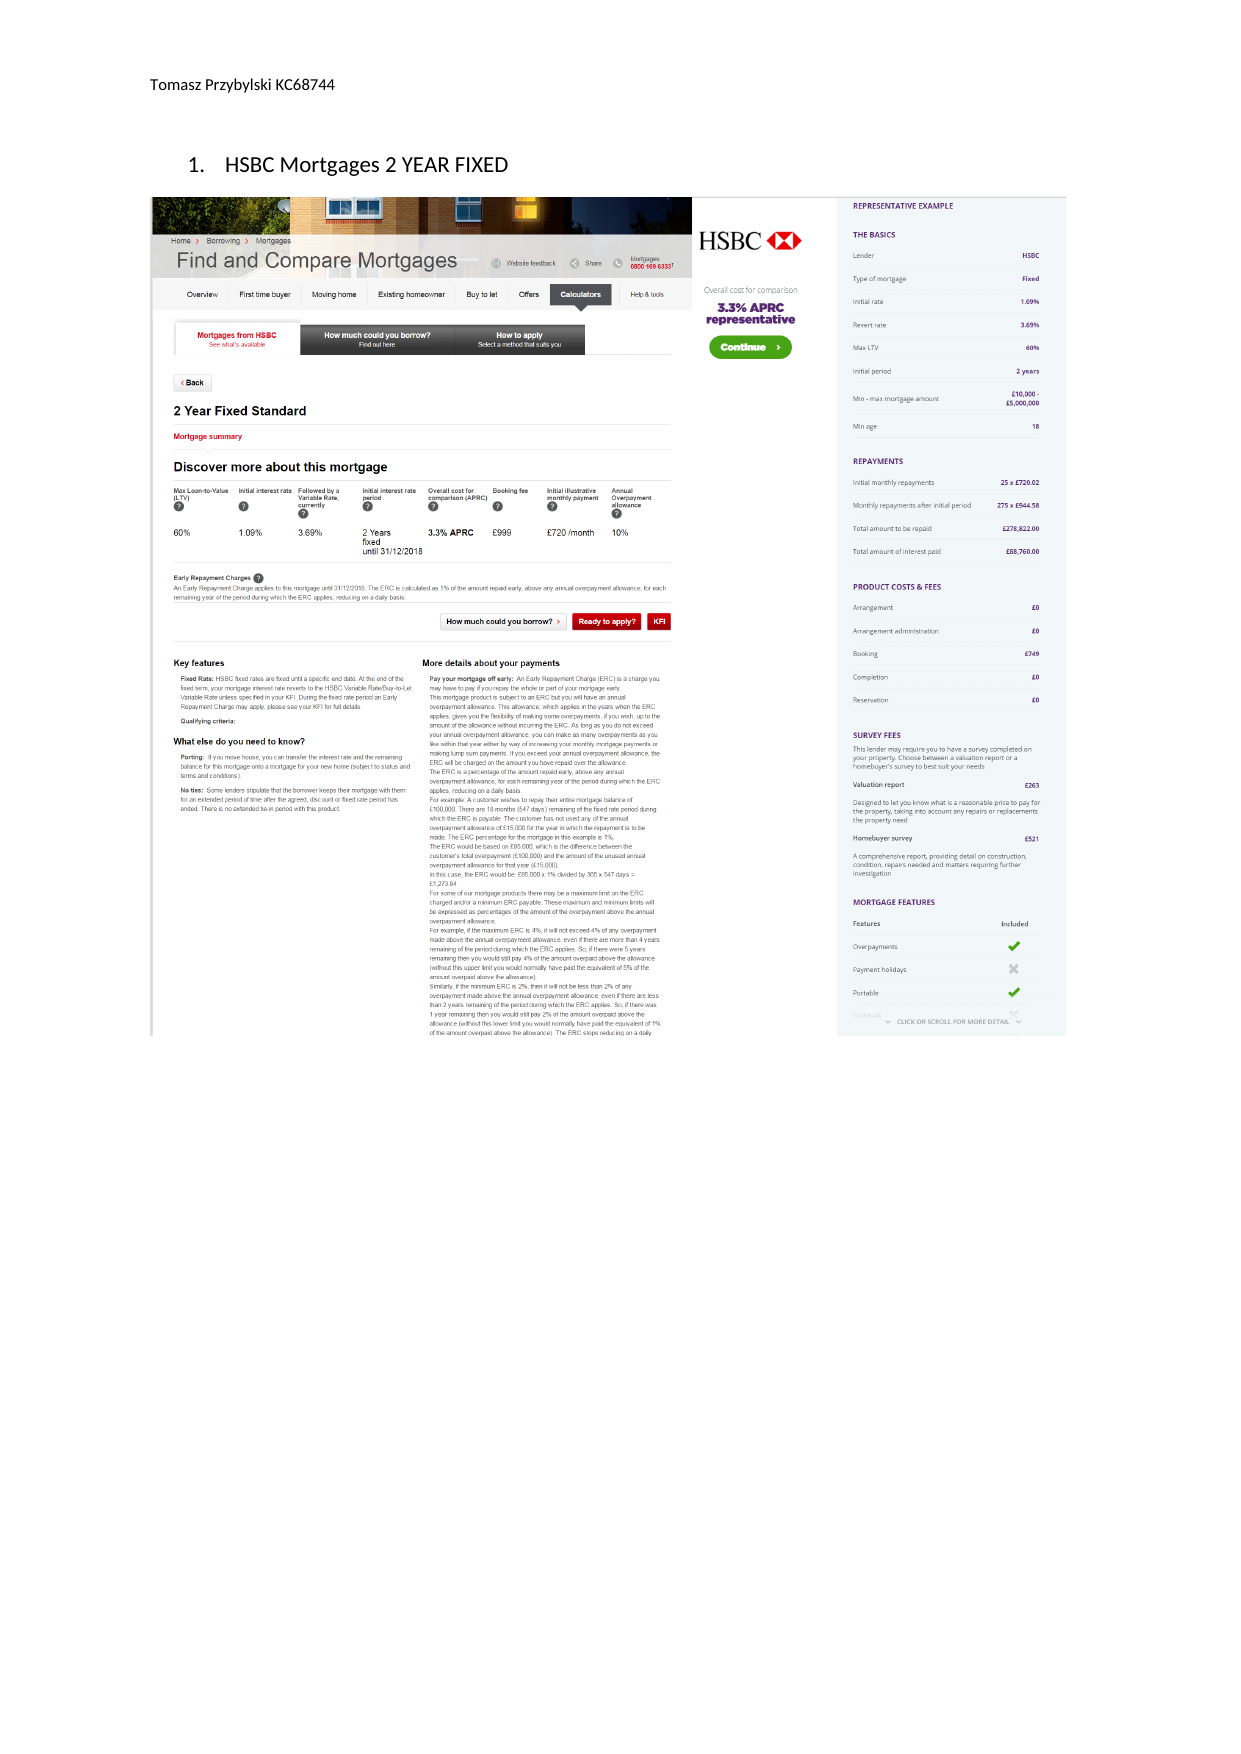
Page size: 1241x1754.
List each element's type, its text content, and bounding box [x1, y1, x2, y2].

picture [150, 196, 1067, 1036]
list HSBC Mortgages 2 YEAR FIXED [187, 150, 1090, 178]
